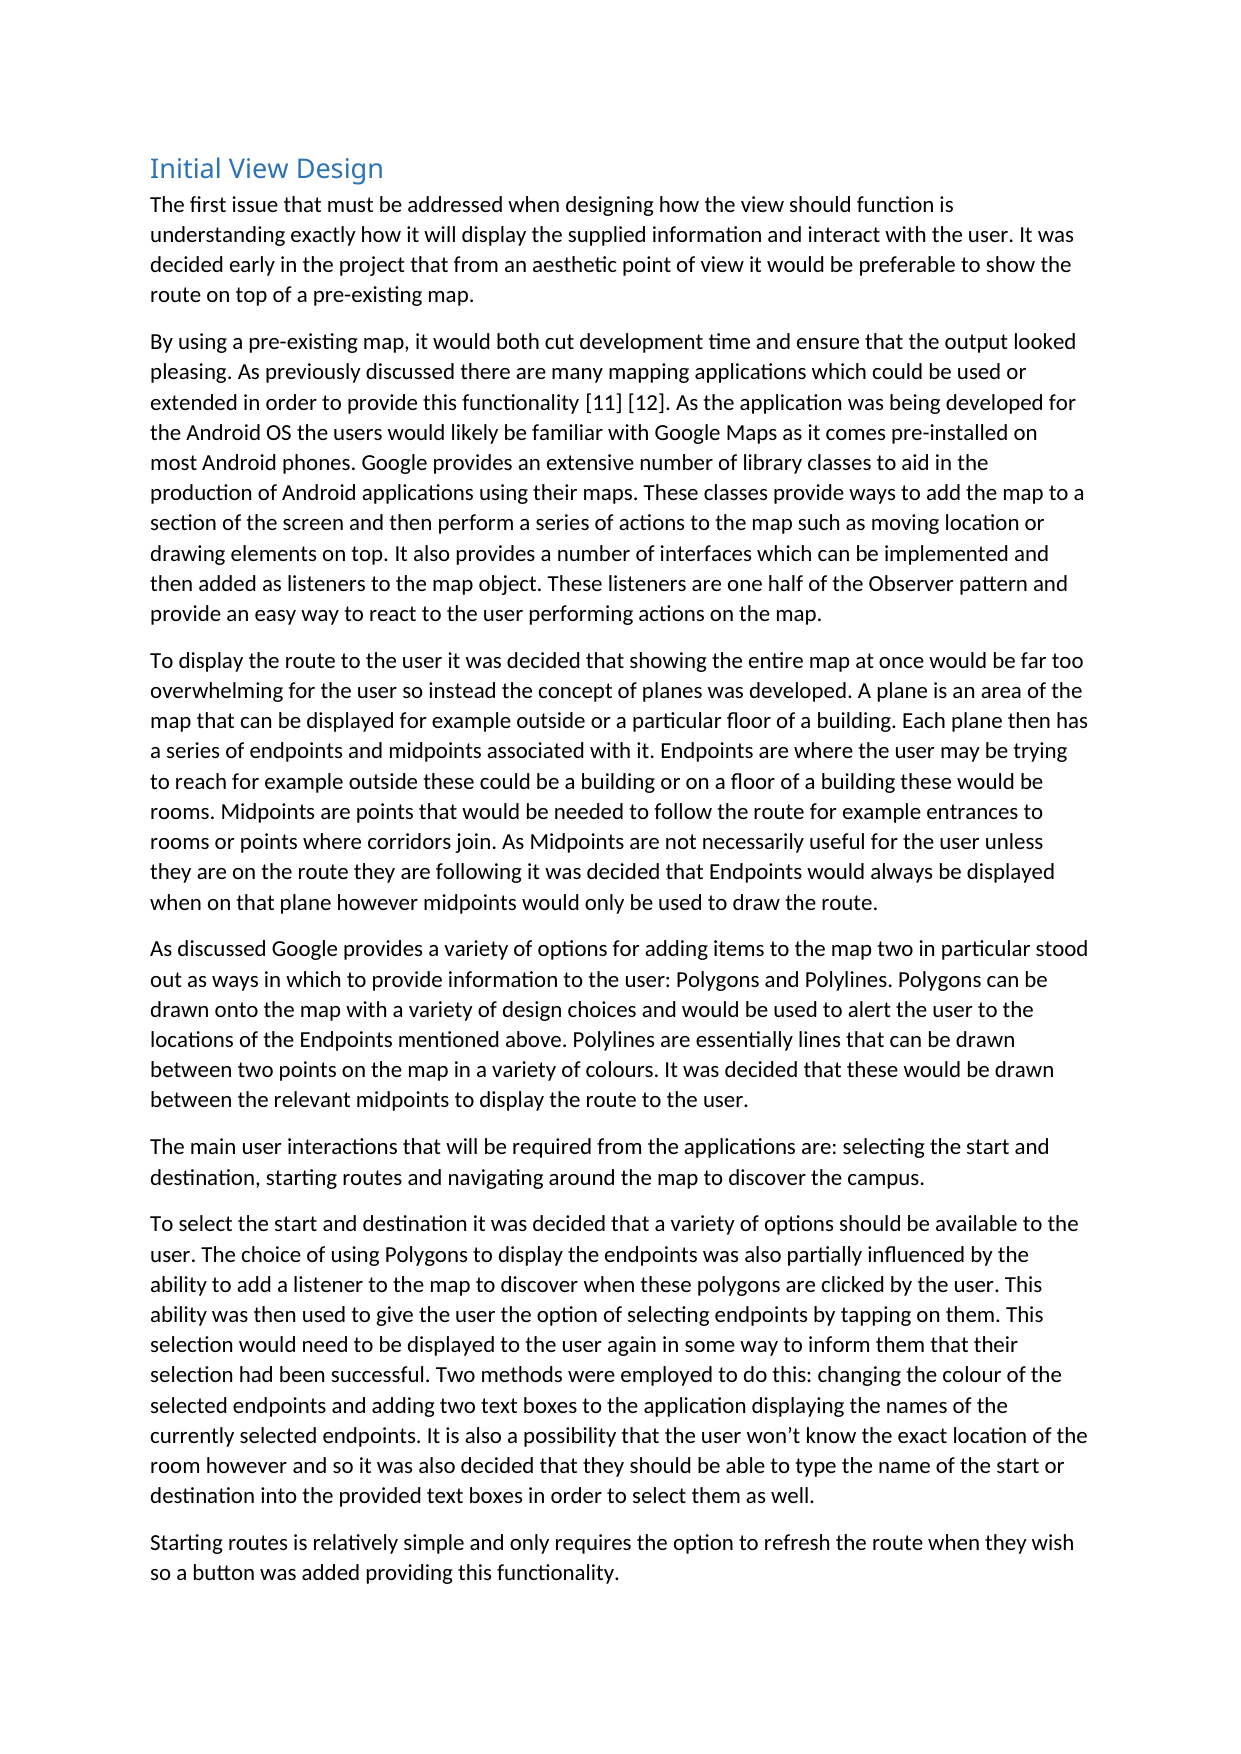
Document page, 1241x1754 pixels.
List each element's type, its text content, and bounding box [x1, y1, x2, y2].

text The first issue that must be addressed when designing how the view should function is understanding exactly how it will display the supplied information and interact with the user. It was decided early in the project that from an aesthetic point of view it would be preferable to show the route on top of a pre-existing map. [150, 190, 1090, 308]
text Starting routes is relatively simple and only requires the option to refresh the route when they wish so a button was added providing this functionality. [150, 1528, 1090, 1587]
text The main user interactions that will be required from the applications are: selecting the start and destination, starting routes and navigating around the map to discover the campus. [150, 1132, 1090, 1191]
text By using a pre-existing map, it would both cut development time and ensure that the output looked pleasing. As previously discussed there are many mapping applications which could be used or extended in order to provide this functionality. As the application was being developed for the Android OS the users would likely be familiar with Google Maps as it comes pre-installed on most Android phones. Google provides an extensive number of library classes to aid in the production of Android applications using their maps. These classes provide ways to add the map to a section of the screen and then perform a series of actions to the map such as moving location or drawing elements on top. It also provides a number of interfaces which can be implemented and then added as listeners to the map object. These listeners are one half of the Observer pattern and provide an easy way to react to the user performing actions on the map. [150, 327, 1090, 627]
text To select the start and destination it was decided that a variety of options should be available to the user. The choice of using Polygons to display the endpoints was also partially influenced by the ability to add a listener to the map to discover when these polygons are clicked by the user. This ability was then used to give the user the option of selecting endpoints by tapping on them. This selection would need to be displayed to the user again in some way to inform them that their selection had been successful. Two methods were employed to do this: changing the colour of the selected endpoints and adding two text boxes to the application displaying the names of the currently selected endpoints. It is also a possibility that the user won’t know the exact location of the room however and so it was also decided that they should be able to type the name of the start or destination into the provided text boxes in order to select them as well. [150, 1209, 1090, 1509]
subtitle Initial View Design [150, 150, 1090, 187]
text As discussed Google provides a variety of options for adding items to the map two in particular stood out as ways in which to provide information to the user: Polygons and Polylines. Polygons can be drawn onto the map with a variety of design choices and would be used to alert the user to the locations of the Endpoints mentioned above. Polylines are essentially lines that can be drawn between two points on the map in a variety of colours. It was decided that these would be drawn between the relevant midpoints to display the route to the user. [150, 934, 1090, 1114]
text To display the route to the user it was decided that showing the entire map at once would be far too overwhelming for the user so instead the concept of planes was developed. A plane is an area of the map that can be displayed for example outside or a particular floor of a building. Each plane then has a series of endpoints and midpoints associated with it. Endpoints are where the user may be trying to reach for example outside these could be a building or on a floor of a building these would be rooms. Midpoints are points that would be needed to follow the route for example entrances to rooms or points where corridors join. As Midpoints are not necessarily useful for the user unless they are on the route they are following it was decided that Endpoints would always be displayed when on that plane however midpoints would only be used to draw the route. [150, 646, 1090, 916]
